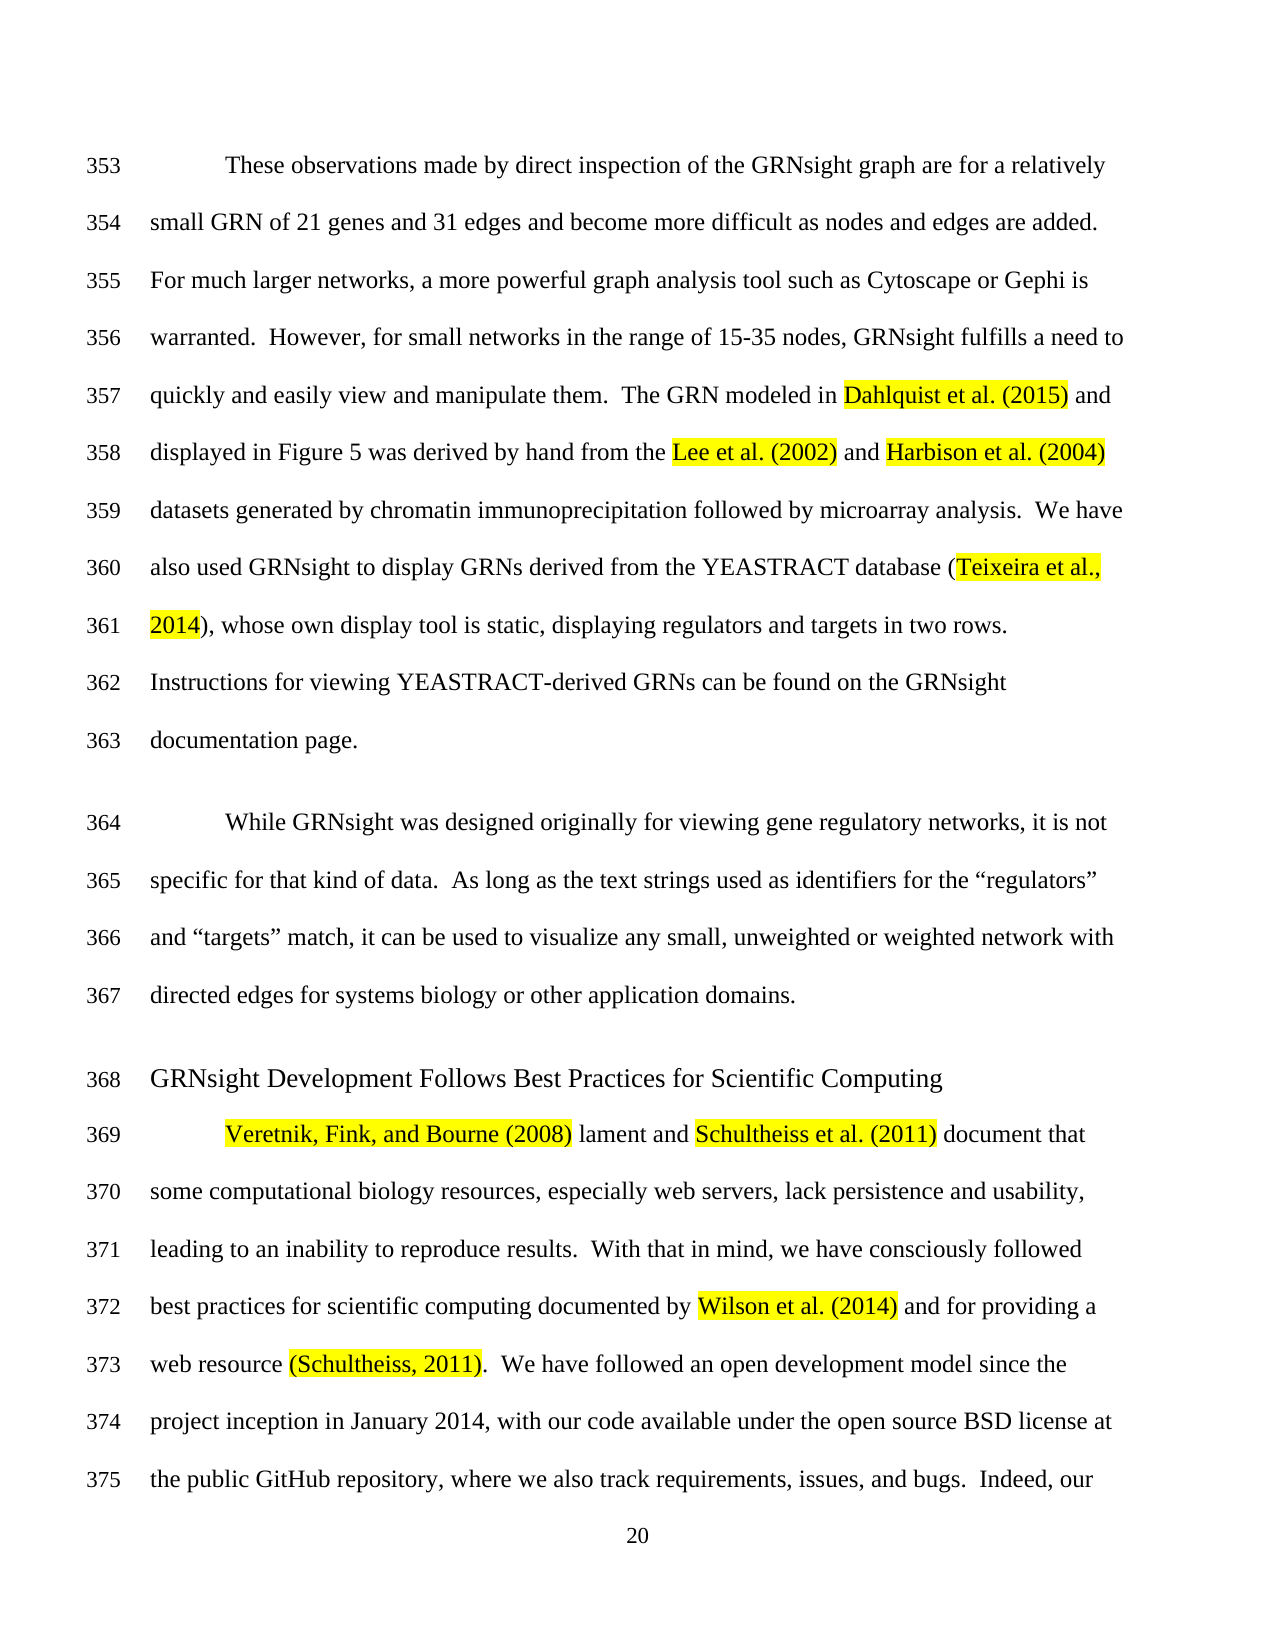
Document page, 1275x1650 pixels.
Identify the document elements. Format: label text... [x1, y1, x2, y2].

subtitle GRNsight Development Follows Best Practices for Scientific Computing [150, 1062, 1125, 1094]
text These observations made by direct inspection of the GRNsight graph are for a relatively small GRN of 21 genes and 31 edges and become more difficult as nodes and edges are added. For much larger networks, a more powerful graph analysis tool such as Cytoscape or Gephi is warranted. However, for small networks in the range of 15-35 nodes, GRNsight fulfills a need to quickly and easily view and manipulate them. The GRN modeled in Dahlquist et al. (2015) and displayed in Figure 5 was derived by hand from the Lee et al. (2002) and Harbison et al. (2004) datasets generated by chromatin immunoprecipitation followed by microarray analysis. We have also used GRNsight to display GRNs derived from the YEASTRACT database (Teixeira et al., 2014), whose own display tool is static, displaying regulators and targets in two rows. Instructions for viewing YEASTRACT-derived GRNs can be found on the GRNsight documentation page. [150, 150, 1125, 754]
text While GRNsight was designed originally for viewing gene regulatory networks, it is not specific for that kind of data. As long as the text strings used as identifiers for the “regulators” and “targets” match, it can be used to visualize any small, unweighted or weighted network with directed edges for systems biology or other application domains. [150, 807, 1125, 1009]
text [150, 1119, 1125, 1492]
